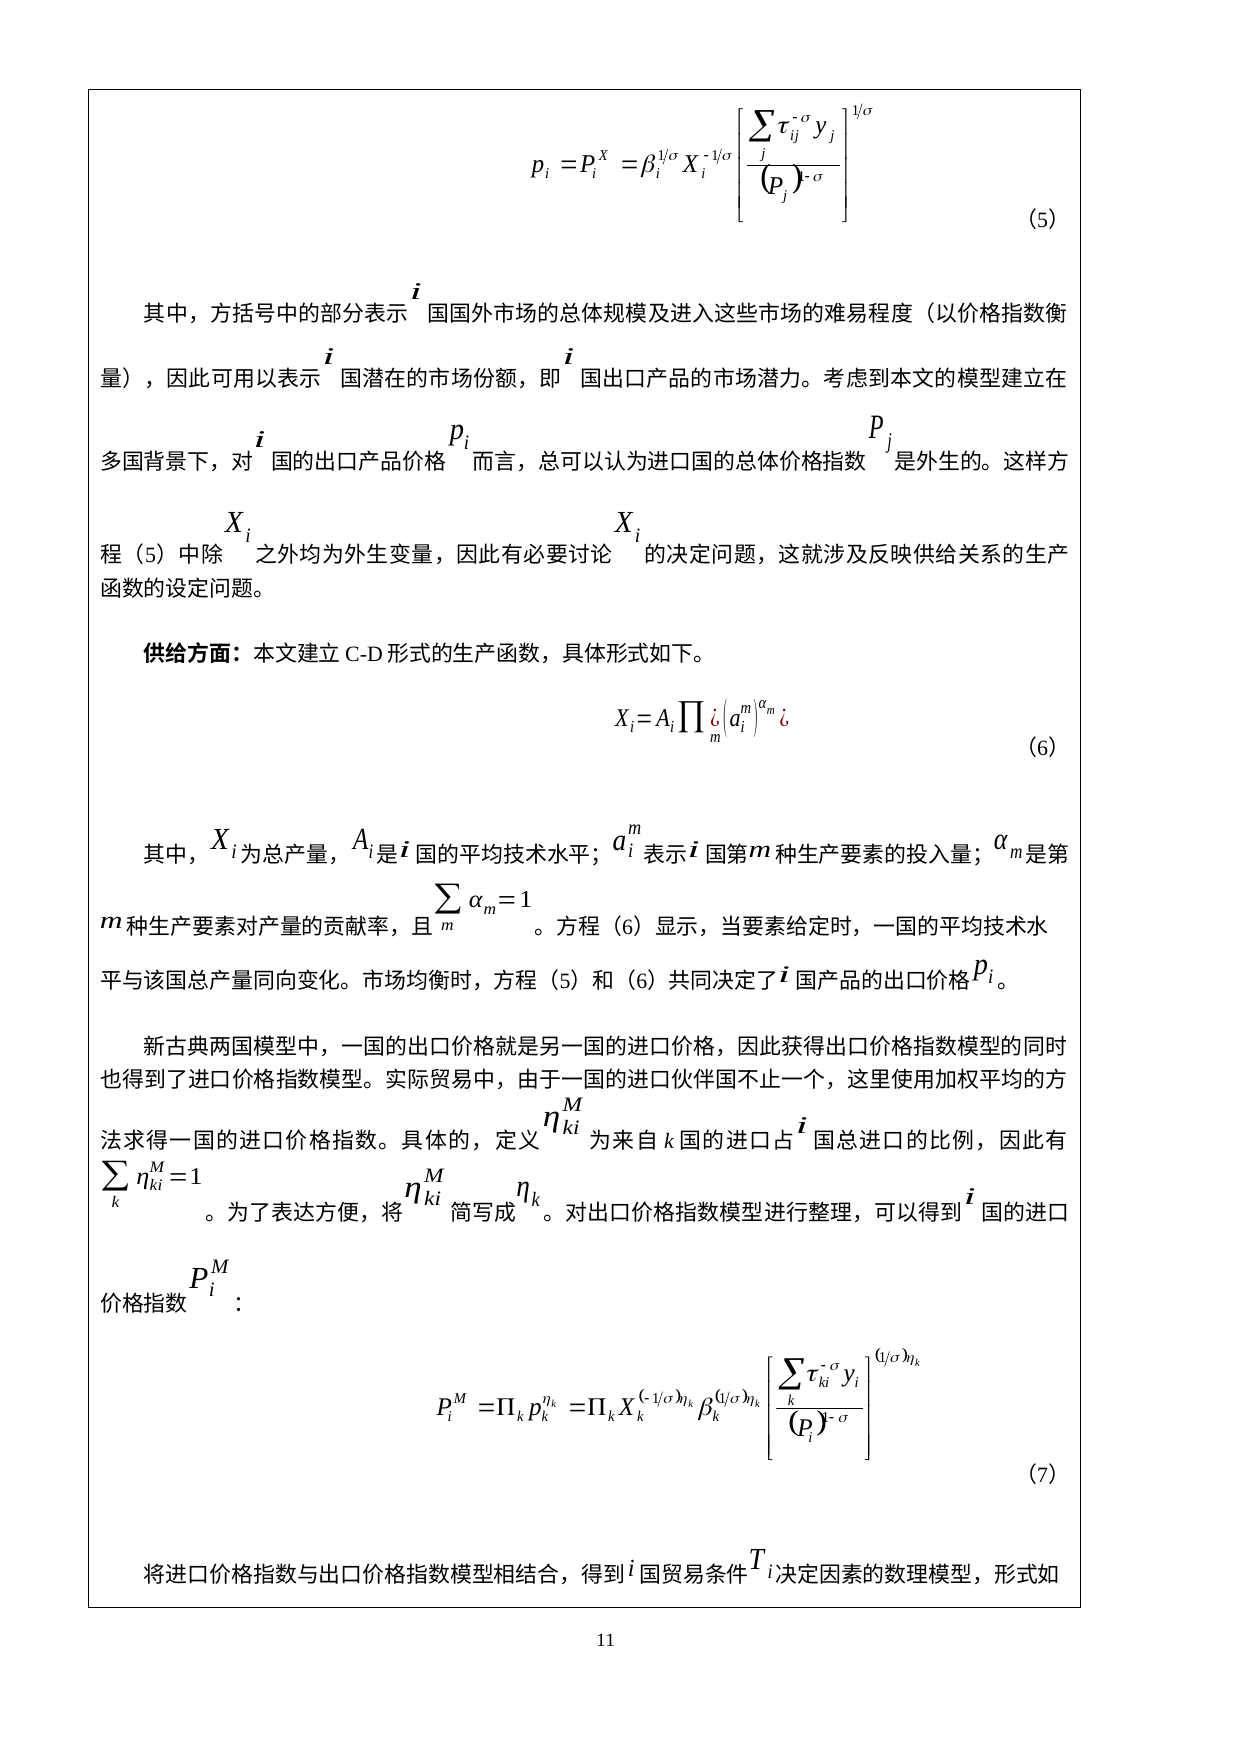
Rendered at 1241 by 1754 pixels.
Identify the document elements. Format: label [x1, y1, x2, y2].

table_header [89, 90, 1080, 1607]
